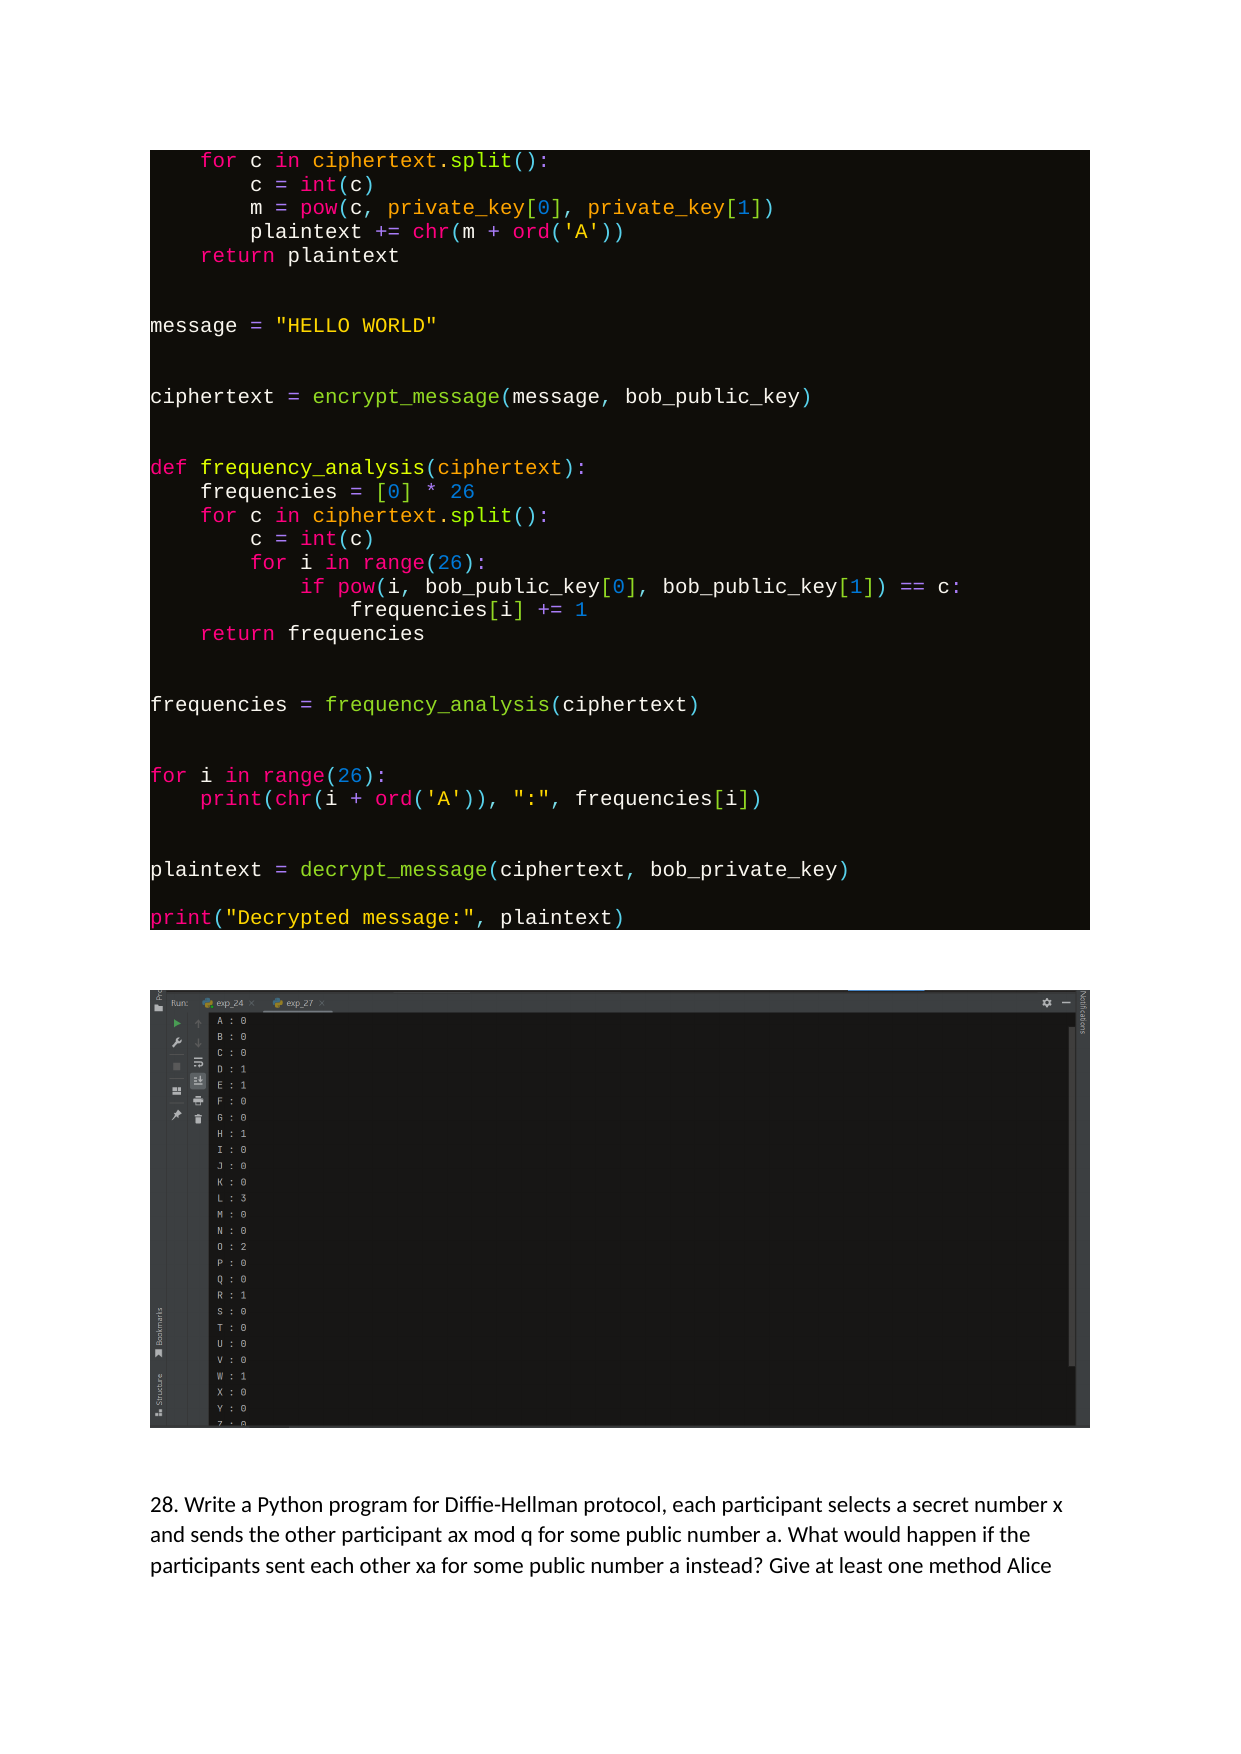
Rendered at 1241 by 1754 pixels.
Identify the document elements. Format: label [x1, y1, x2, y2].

picture [150, 990, 1090, 1428]
list [150, 1490, 1090, 1579]
text [150, 150, 1090, 930]
